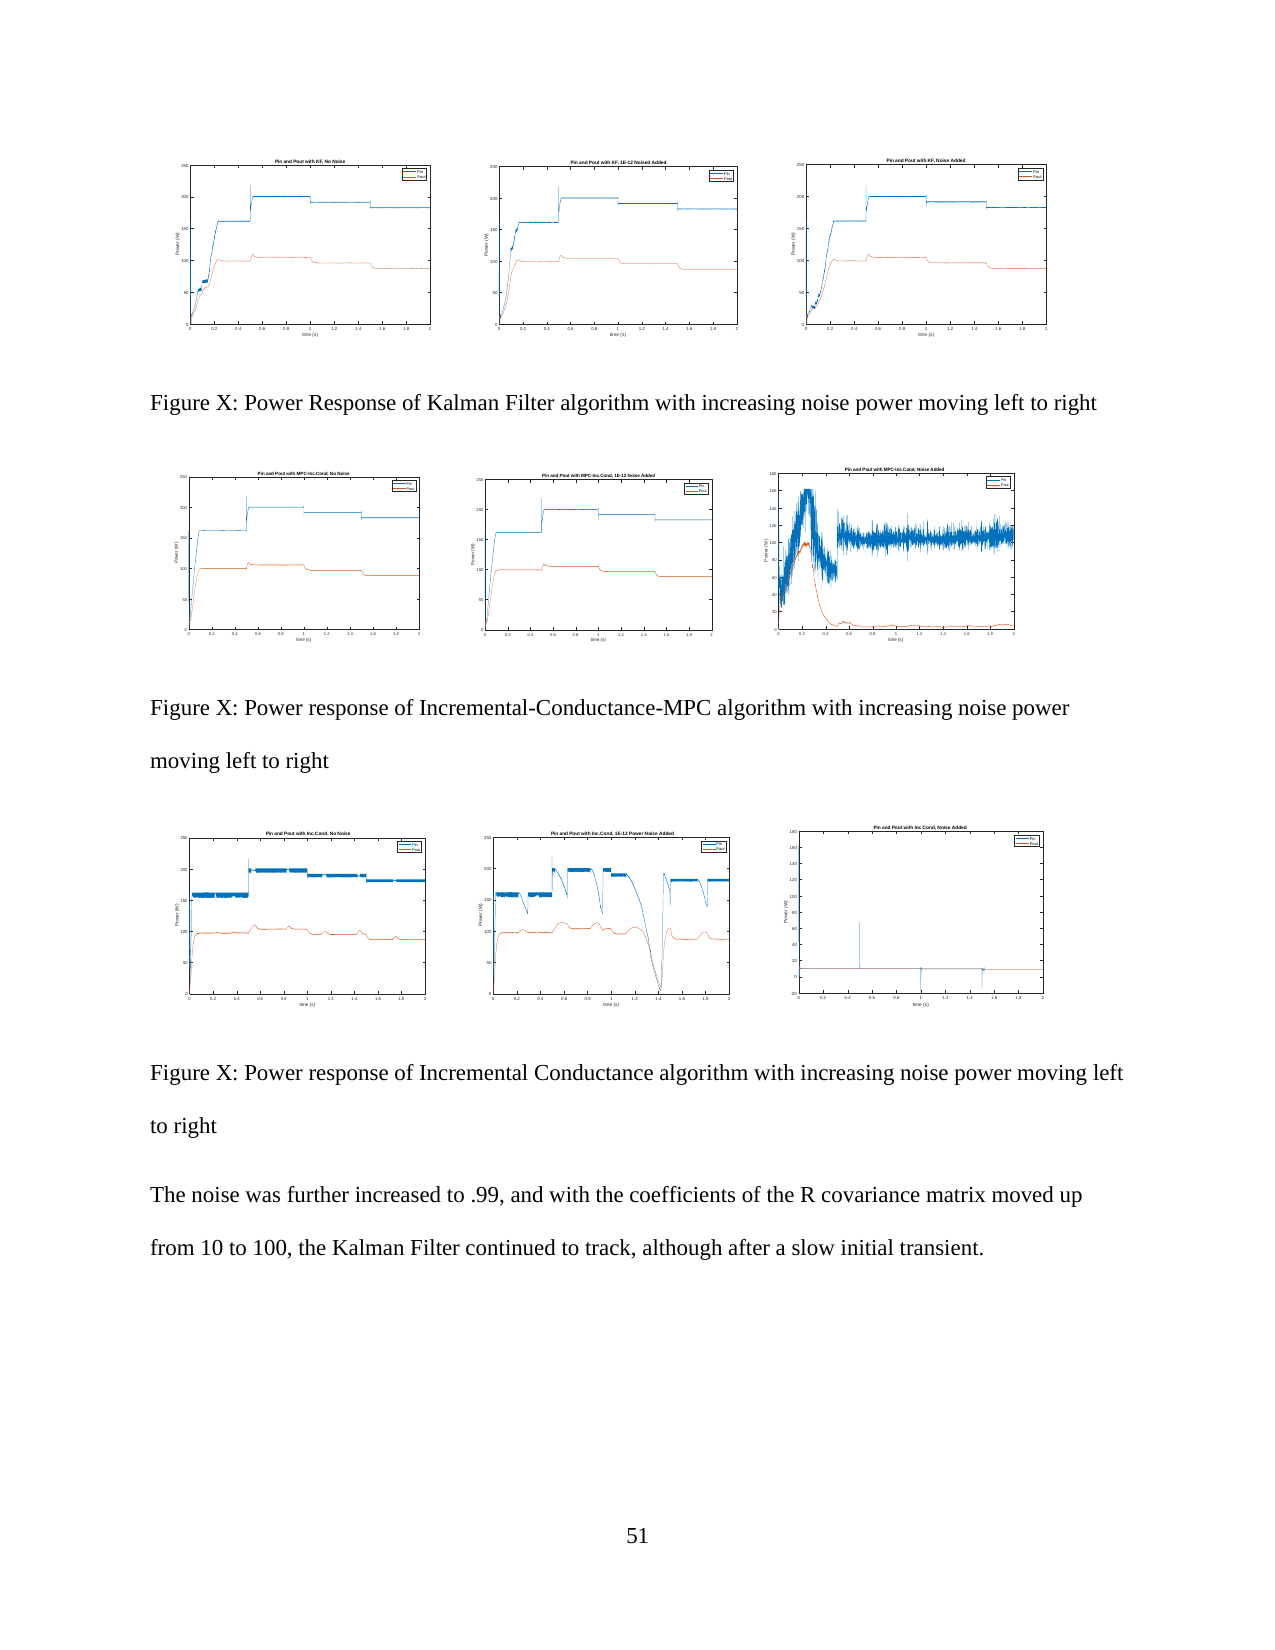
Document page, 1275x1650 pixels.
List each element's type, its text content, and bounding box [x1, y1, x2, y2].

text Figure X: Power response of Incremental-Conductance-MPC algorithm with increasing noise power moving left to right [150, 694, 1125, 773]
text Figure X: Power response of Incremental Conductance algorithm with increasing noise power moving left to right [150, 1059, 1125, 1138]
text Figure X: Power Response of Kalman Filter algorithm with increasing noise power moving left to right [150, 389, 1125, 416]
text The noise was further increased to .99, and with the coefficients of the R covariance matrix moved up from 10 to 100, the Kalman Filter continued to track, although after a slow initial transient. [150, 1181, 1125, 1260]
